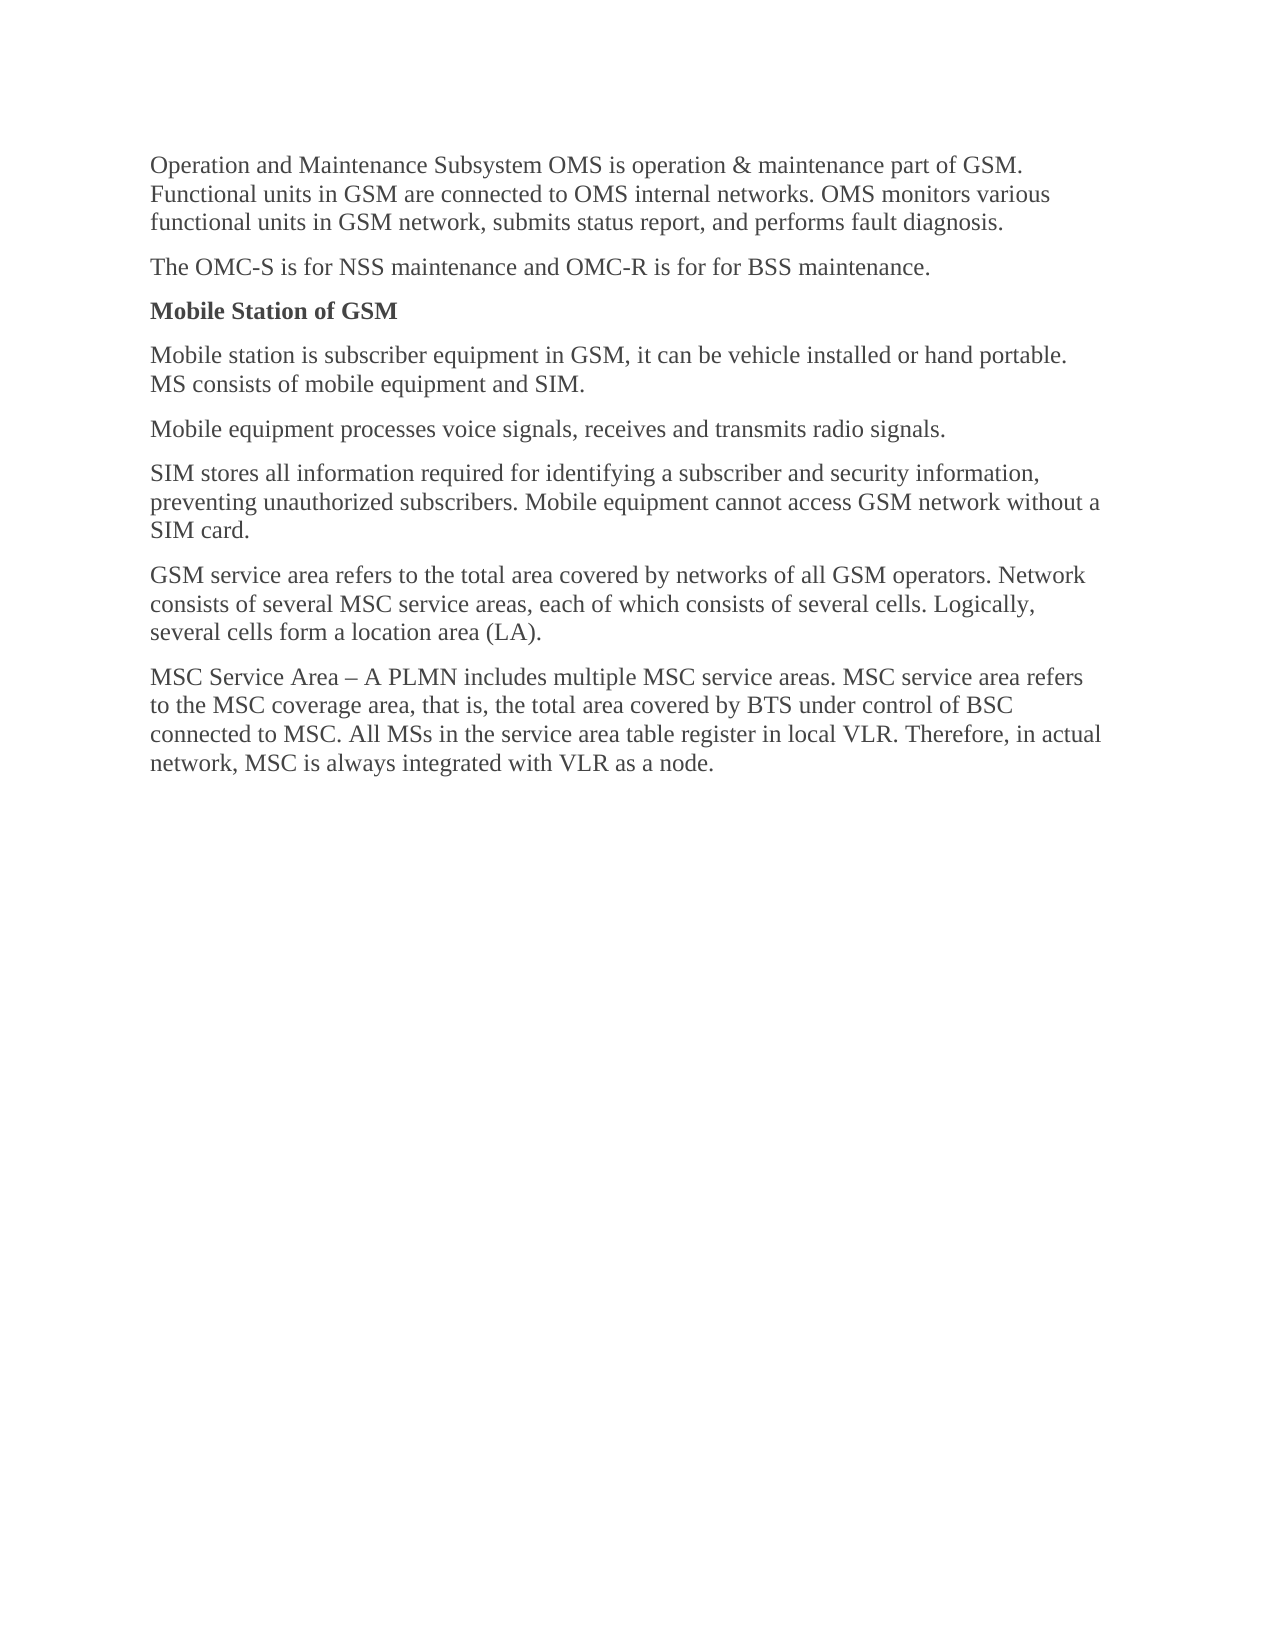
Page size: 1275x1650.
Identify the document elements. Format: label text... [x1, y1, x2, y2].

text MSC Service Area – A PLMN includes multiple MSC service areas. MSC service area refers to the MSC coverage area, that is, the total area covered by BTS under control of BSC connected to MSC. All MSs in the service area table register in local VLR. Therefore, in actual network, MSC is always integrated with VLR as a node. [150, 662, 1109, 777]
text Mobile station is subscriber equipment in GSM, it can be vehicle installed or hand portable. MS consists of mobile equipment and SIM. [150, 341, 1109, 398]
text Mobile equipment processes voice signals, receives and transmits radio signals. [150, 414, 1109, 442]
text GSM service area refers to the total area covered by networks of all GSM operators. Network consists of several MSC service areas, each of which consists of several cells. Logically, several cells form a location area (LA). [150, 560, 1109, 646]
text The OMC-S is for NSS maintenance and OMC-R is for for BSS maintenance. [150, 252, 1109, 281]
text Operation and Maintenance Subsystem OMS is operation & maintenance part of GSM. Functional units in GSM are connected to OMS internal networks. OMS monitors various functional units in GSM network, submits status report, and performs fault diagnosis. [150, 150, 1109, 236]
text SIM stores all information required for identifying a subscriber and security information, preventing unauthorized subscribers. Mobile equipment cannot access GSM network without a SIM card. [150, 458, 1109, 544]
text Mobile Station of GSM [150, 296, 1109, 325]
